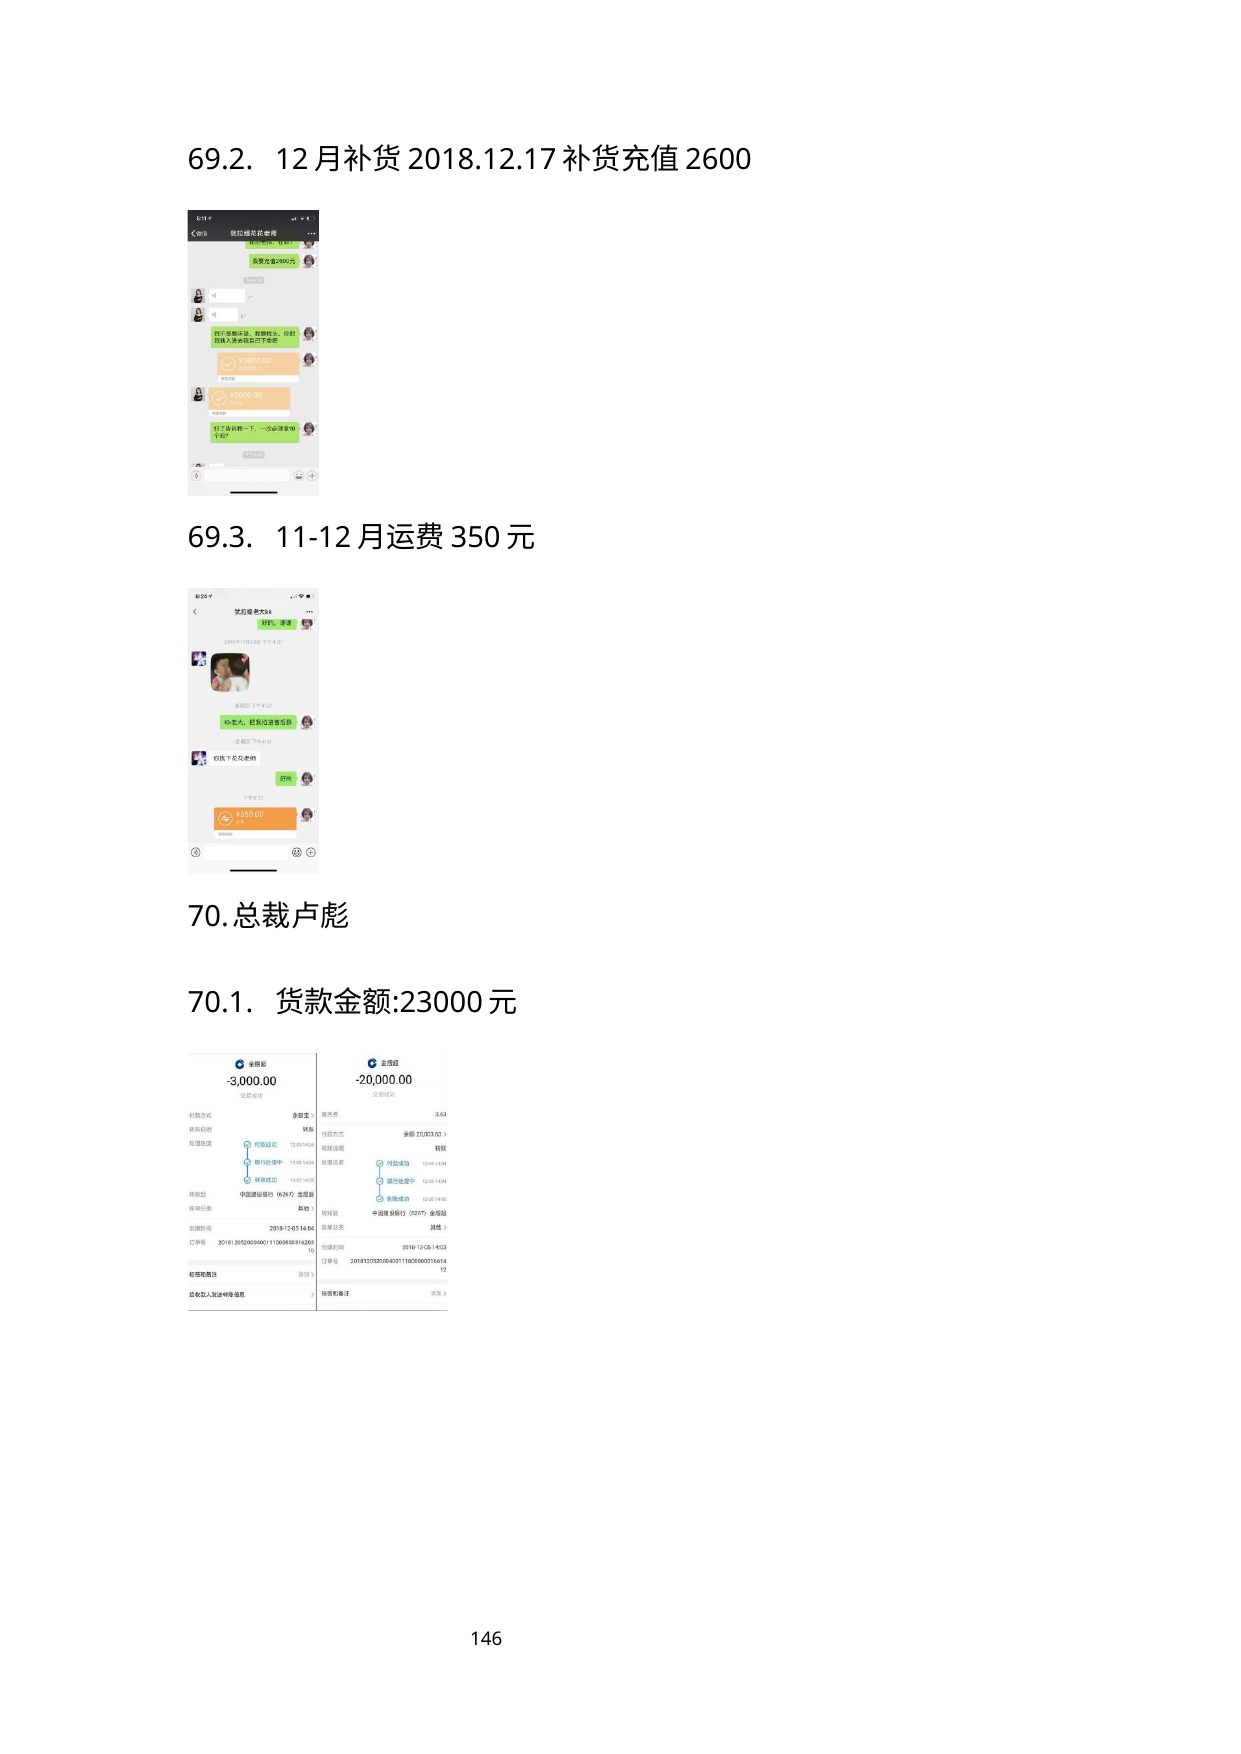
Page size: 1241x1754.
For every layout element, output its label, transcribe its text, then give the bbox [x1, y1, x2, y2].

subtitle 12月补货2018.12.17补货充值2600 [187, 124, 1053, 189]
subtitle 货款金额:23000元 [187, 967, 1053, 1032]
picture [187, 588, 319, 874]
picture [187, 210, 319, 496]
picture [187, 1053, 448, 1311]
subtitle 总裁卢彪 [187, 881, 1053, 946]
subtitle 11-12月运费350元 [187, 503, 1053, 568]
